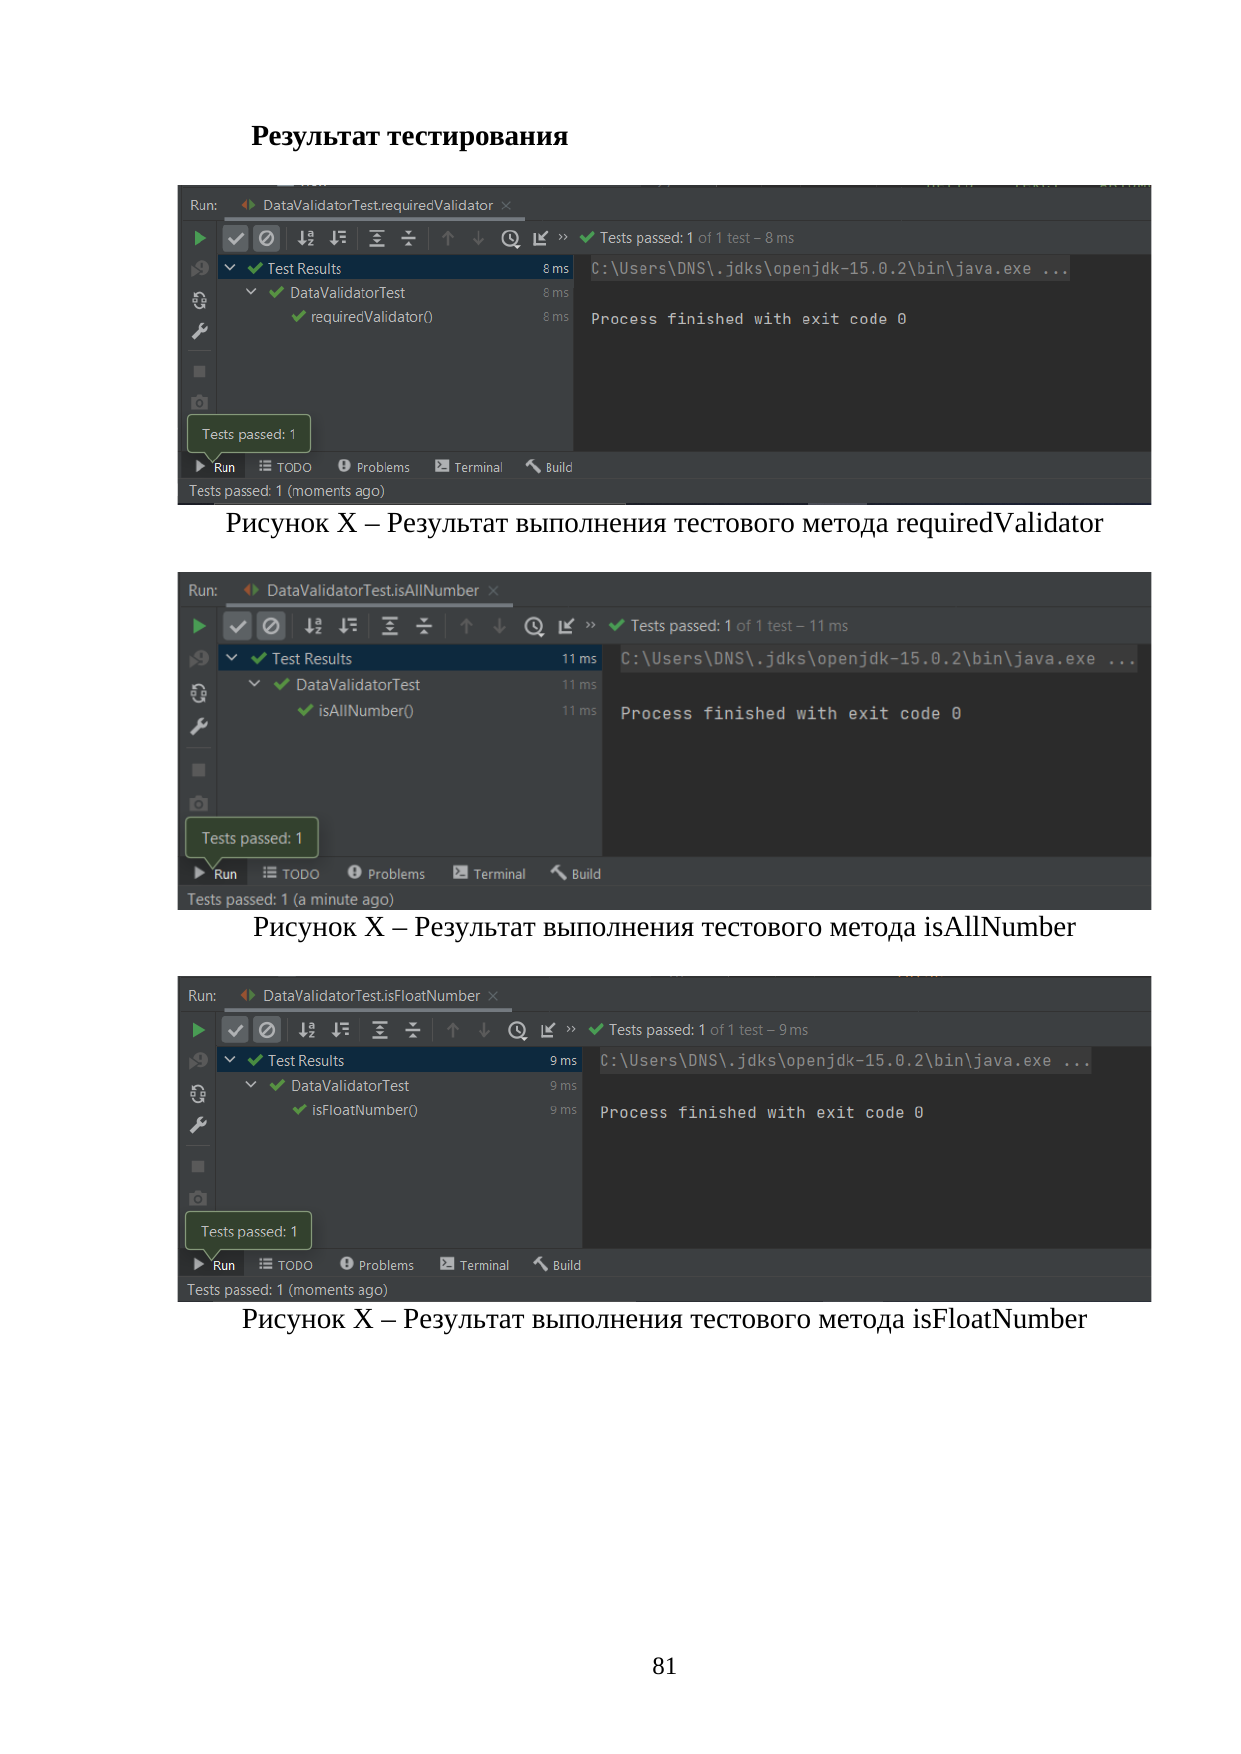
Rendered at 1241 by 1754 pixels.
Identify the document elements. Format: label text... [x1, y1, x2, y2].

text Рисунок X – Результат выполнения тестового метода isAllNumber [177, 910, 1152, 943]
text Результат тестирования [177, 118, 1152, 152]
picture [177, 572, 1152, 910]
text Рисунок X – Результат выполнения тестового метода requiredValidator [177, 505, 1152, 538]
picture [177, 976, 1152, 1302]
text Рисунок X – Результат выполнения тестового метода isFloatNumber [177, 1302, 1152, 1335]
picture [177, 185, 1152, 505]
